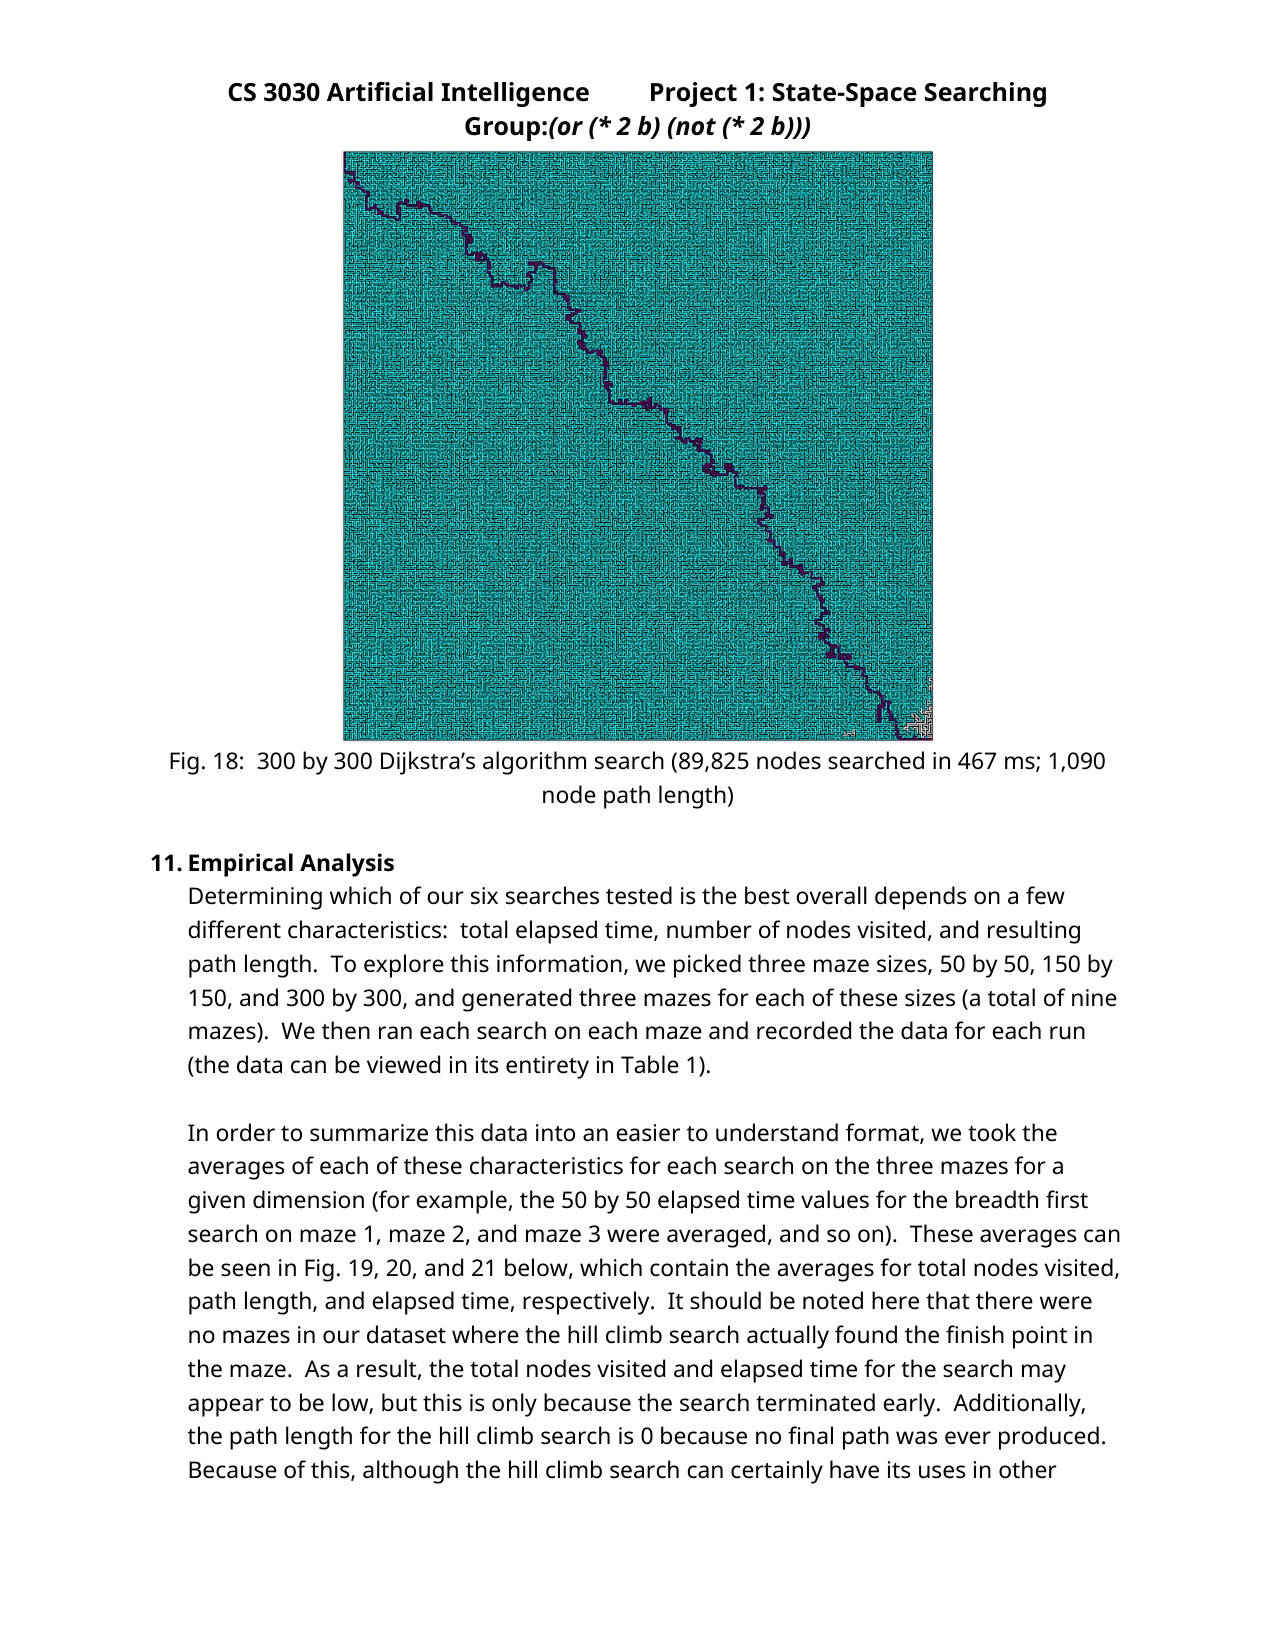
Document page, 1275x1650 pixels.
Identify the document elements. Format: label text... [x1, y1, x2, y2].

picture [341, 150, 934, 743]
text Fig. 18: 300 by 300 Dijkstra’s algorithm search (89,825 nodes searched in 467 ms; 1,090 node path length) [150, 745, 1125, 810]
text Determining which of our six searches tested is the best overall depends on a few different characteristics: total elapsed time, number of nodes visited, and resulting path length. To explore this information, we picked three maze sizes, 50 by 50, 150 by 150, and 300 by 300, and generated three mazes for each of these sizes (a total of nine mazes). We then ran each search on each maze and recorded the data for each run (the data can be viewed in its entirety in Table 1). [187, 880, 1125, 1080]
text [187, 1116, 1125, 1485]
list Empirical Analysis [150, 846, 1125, 878]
